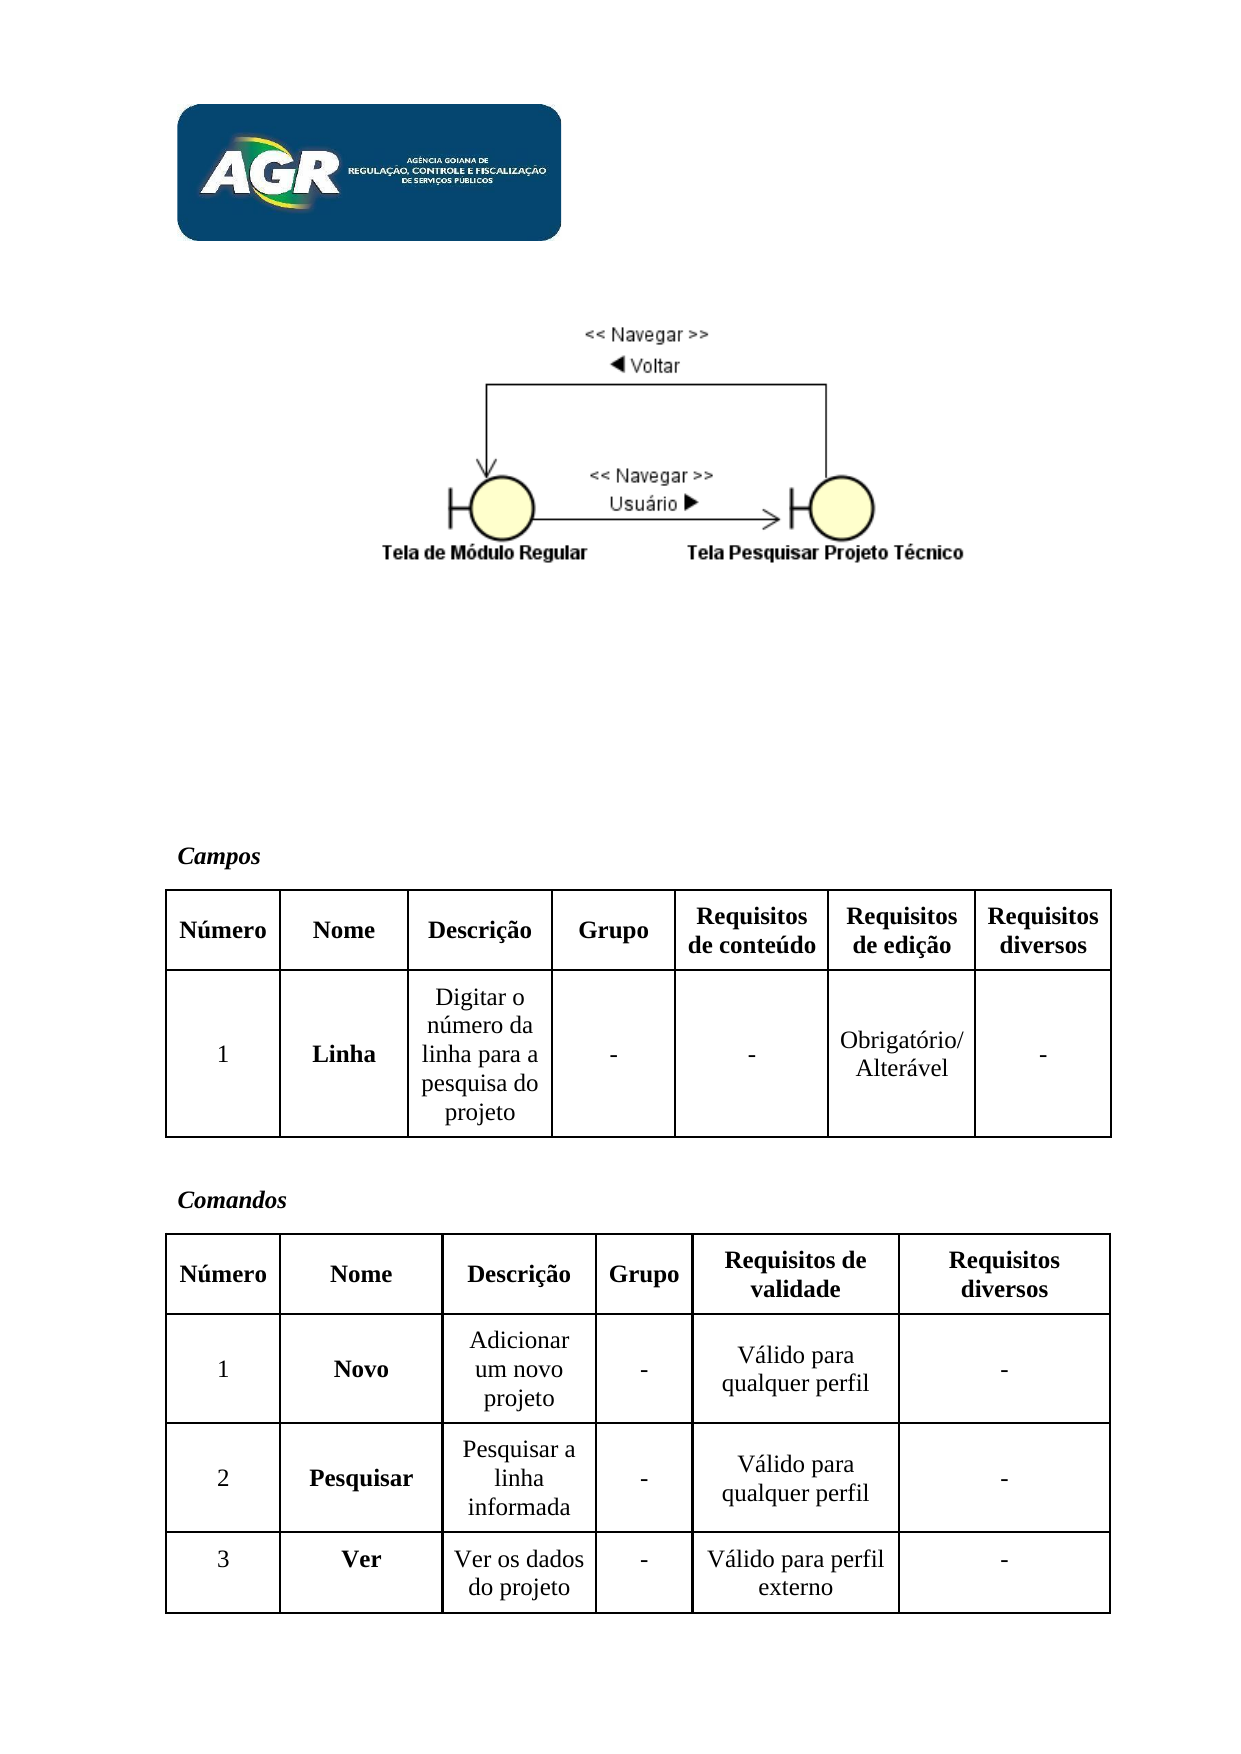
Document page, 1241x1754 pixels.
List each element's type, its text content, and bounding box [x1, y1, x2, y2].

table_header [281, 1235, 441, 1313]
text Comandos [177, 1185, 1122, 1213]
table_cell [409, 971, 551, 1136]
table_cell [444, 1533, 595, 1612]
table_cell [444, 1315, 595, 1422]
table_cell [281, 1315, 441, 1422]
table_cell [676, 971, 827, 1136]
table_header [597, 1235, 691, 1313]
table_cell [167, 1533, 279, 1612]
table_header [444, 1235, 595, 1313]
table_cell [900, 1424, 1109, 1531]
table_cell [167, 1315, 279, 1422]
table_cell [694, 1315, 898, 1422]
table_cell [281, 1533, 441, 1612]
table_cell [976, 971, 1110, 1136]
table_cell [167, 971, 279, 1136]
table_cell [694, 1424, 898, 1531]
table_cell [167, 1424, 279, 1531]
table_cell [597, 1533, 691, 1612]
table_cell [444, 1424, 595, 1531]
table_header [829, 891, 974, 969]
picture [177, 104, 562, 241]
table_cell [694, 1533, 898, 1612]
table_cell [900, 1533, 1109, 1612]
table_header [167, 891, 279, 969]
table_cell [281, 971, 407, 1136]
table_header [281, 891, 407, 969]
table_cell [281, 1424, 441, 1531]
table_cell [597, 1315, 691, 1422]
text Campos [177, 841, 1122, 870]
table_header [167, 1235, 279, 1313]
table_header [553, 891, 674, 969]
picture [306, 280, 993, 729]
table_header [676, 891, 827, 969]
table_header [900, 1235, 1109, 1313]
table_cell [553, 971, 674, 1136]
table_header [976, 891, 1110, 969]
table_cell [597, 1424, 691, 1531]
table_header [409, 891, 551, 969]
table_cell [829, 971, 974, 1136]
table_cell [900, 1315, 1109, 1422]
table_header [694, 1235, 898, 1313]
